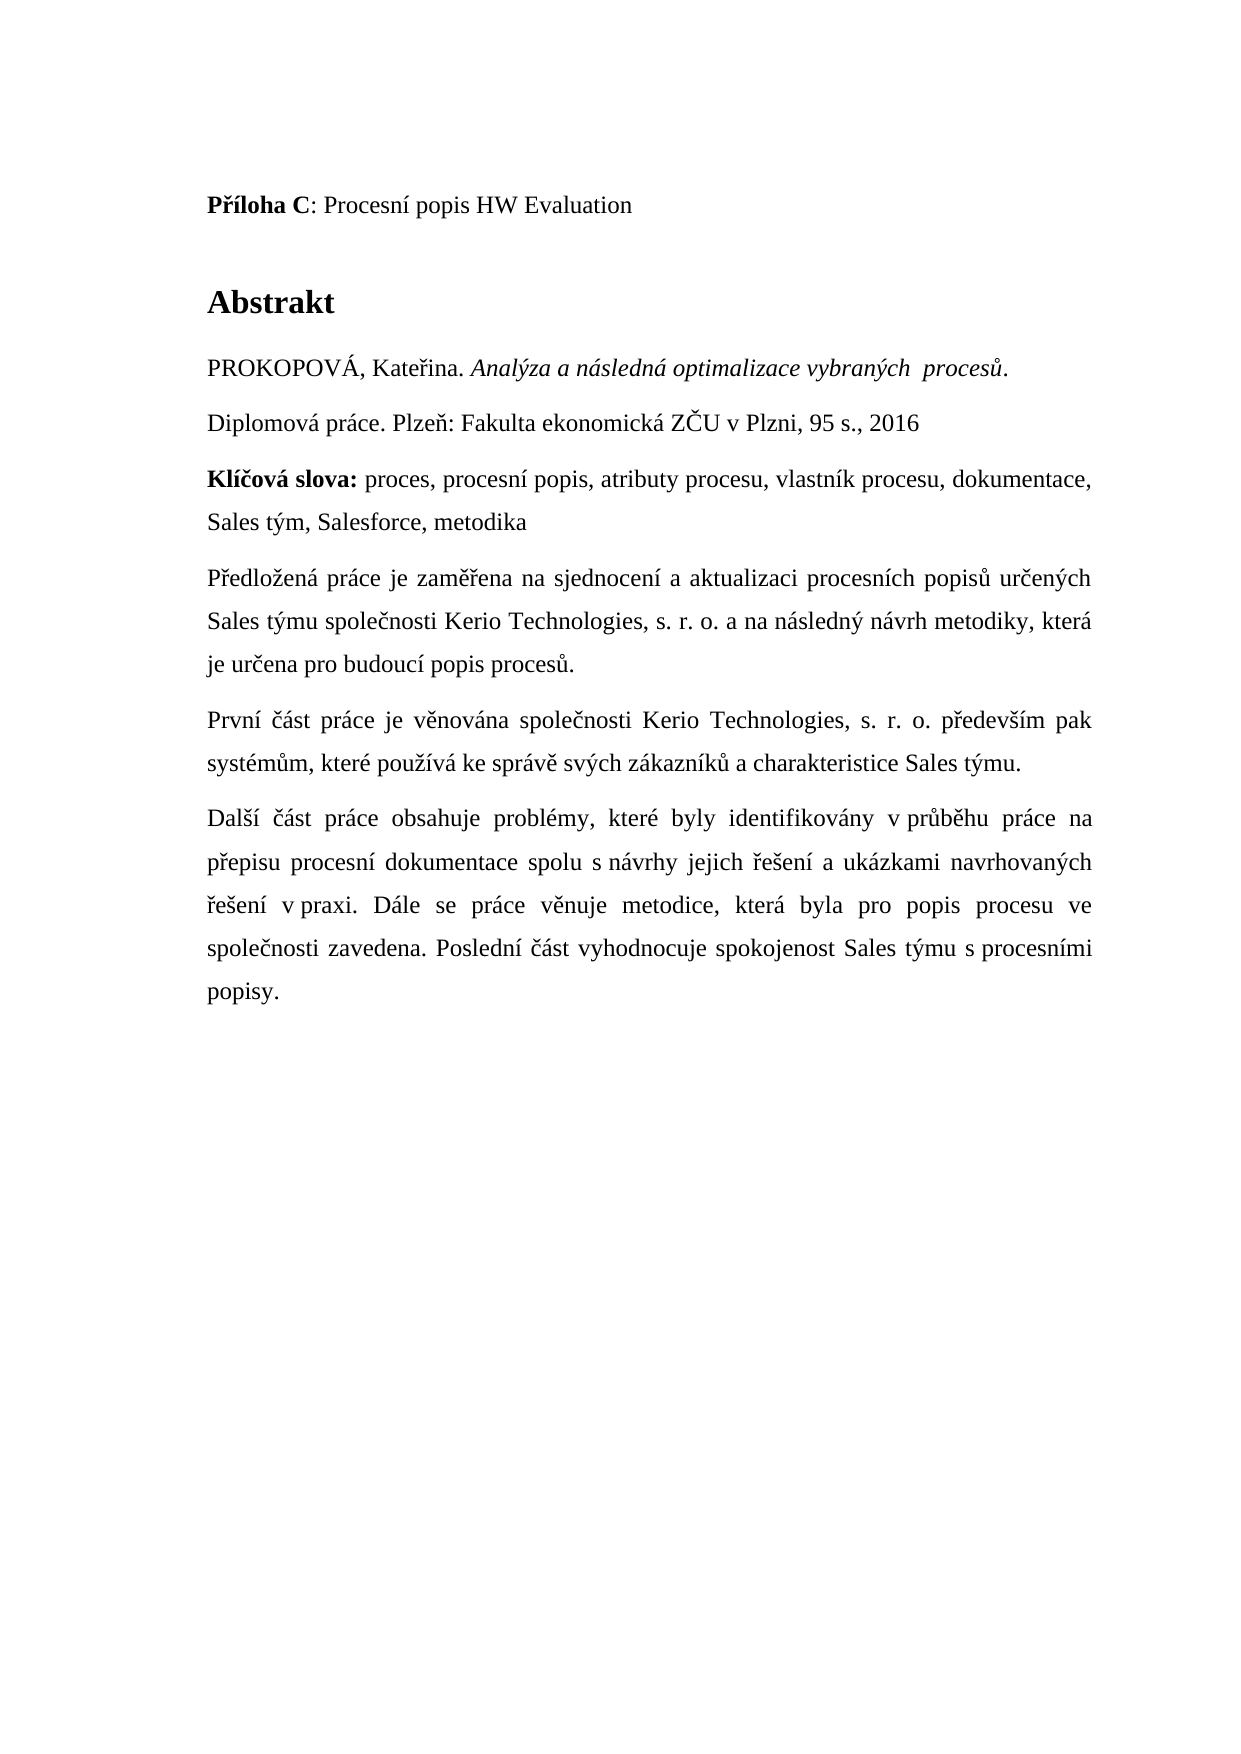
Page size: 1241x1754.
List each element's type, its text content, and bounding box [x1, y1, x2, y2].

text Klíčová slova: proces, procesní popis, atributy procesu, vlastník procesu, dokumentace, Sales tým, Salesforce, metodika [207, 464, 1092, 536]
text Příloha C: Procesní popis HW Evaluation [207, 190, 1092, 218]
text PROKOPOVÁ, Kateřina. Analýza a následná optimalizace vybraných procesů. [207, 353, 1092, 382]
text První část práce je věnována společnosti Kerio Technologies, s. r. o. především pak systémům, které používá ke správě svých zákazníků a charakteristice Sales týmu. [207, 705, 1092, 777]
text Další část práce obsahuje problémy, které byly identifikovány v průběhu práce na přepisu procesní dokumentace spolu s návrhy jejich řešení a ukázkami navrhovaných řešení v praxi. Dále se práce věnuje metodice, která byla pro popis procesu ve společnosti zavedena. Poslední část vyhodnocuje spokojenost Sales týmu s procesními popisy. [207, 803, 1092, 1005]
text Diplomová práce. Plzeň: Fakulta ekonomická ZČU v Plzni, 95 s., 2016 [207, 408, 1092, 437]
subtitle Abstrakt [207, 283, 1092, 321]
text Předložená práce je zaměřena na sjednocení a aktualizaci procesních popisů určených Sales týmu společnosti Kerio Technologies, s. r. o. a na následný návrh metodiky, která je určena pro budoucí popis procesů. [207, 563, 1092, 678]
